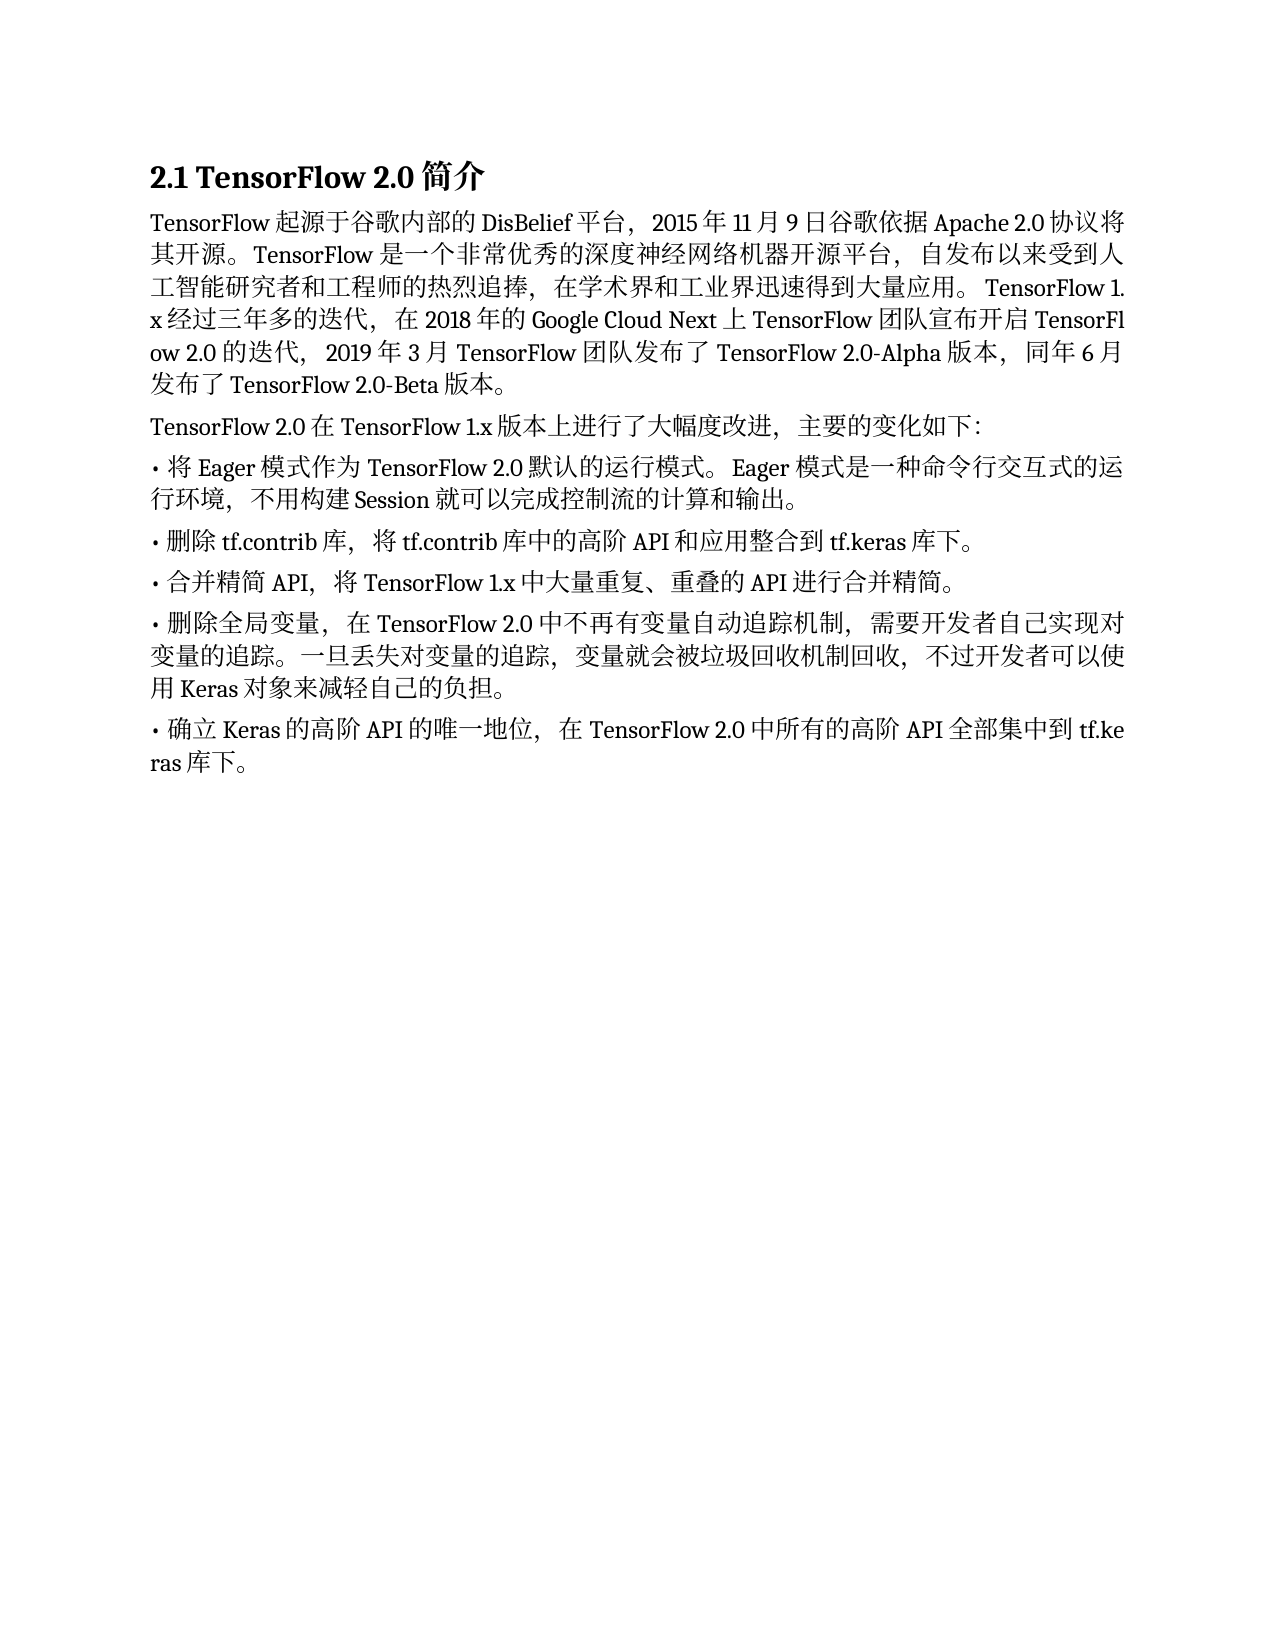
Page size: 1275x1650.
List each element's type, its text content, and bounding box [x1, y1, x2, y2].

subtitle 2.1 TensorFlow 2.0简介 [150, 154, 1125, 196]
text • 删除全局变量，在TensorFlow 2.0中不再有变量自动追踪机制，需要开发者自己实现对变量的追踪。一旦丢失对变量的追踪，变量就会被垃圾回收机制回收，不过开发者可以使用Keras对象来减轻自己的负担。 [150, 606, 1125, 704]
text • 将Eager模式作为TensorFlow 2.0默认的运行模式。Eager模式是一种命令行交互式的运行环境，不用构建Session就可以完成控制流的计算和输出。 [150, 450, 1125, 515]
text TensorFlow起源于谷歌内部的DisBelief平台，2015年11月9日谷歌依据Apache 2.0协议将其开源。TensorFlow是一个非常优秀的深度神经网络机器开源平台，自发布以来受到人工智能研究者和工程师的热烈追捧，在学术界和工业界迅速得到大量应用。TensorFlow 1.x经过三年多的迭代，在2018年的Google Cloud Next上TensorFlow团队宣布开启TensorFlow 2.0的迭代，2019年3月TensorFlow团队发布了TensorFlow 2.0-Alpha版本，同年6月发布了TensorFlow 2.0-Beta版本。 [150, 205, 1125, 400]
text • 合并精简API，将TensorFlow 1.x中大量重复、重叠的API进行合并精简。 [150, 565, 1125, 598]
text TensorFlow 2.0在TensorFlow 1.x版本上进行了大幅度改进，主要的变化如下： [150, 409, 1125, 441]
text • 删除tf.contrib库，将tf.contrib库中的高阶API和应用整合到tf.keras库下。 [150, 524, 1125, 556]
text • 确立Keras的高阶API的唯一地位，在TensorFlow 2.0中所有的高阶API全部集中到tf.keras库下。 [150, 713, 1125, 778]
